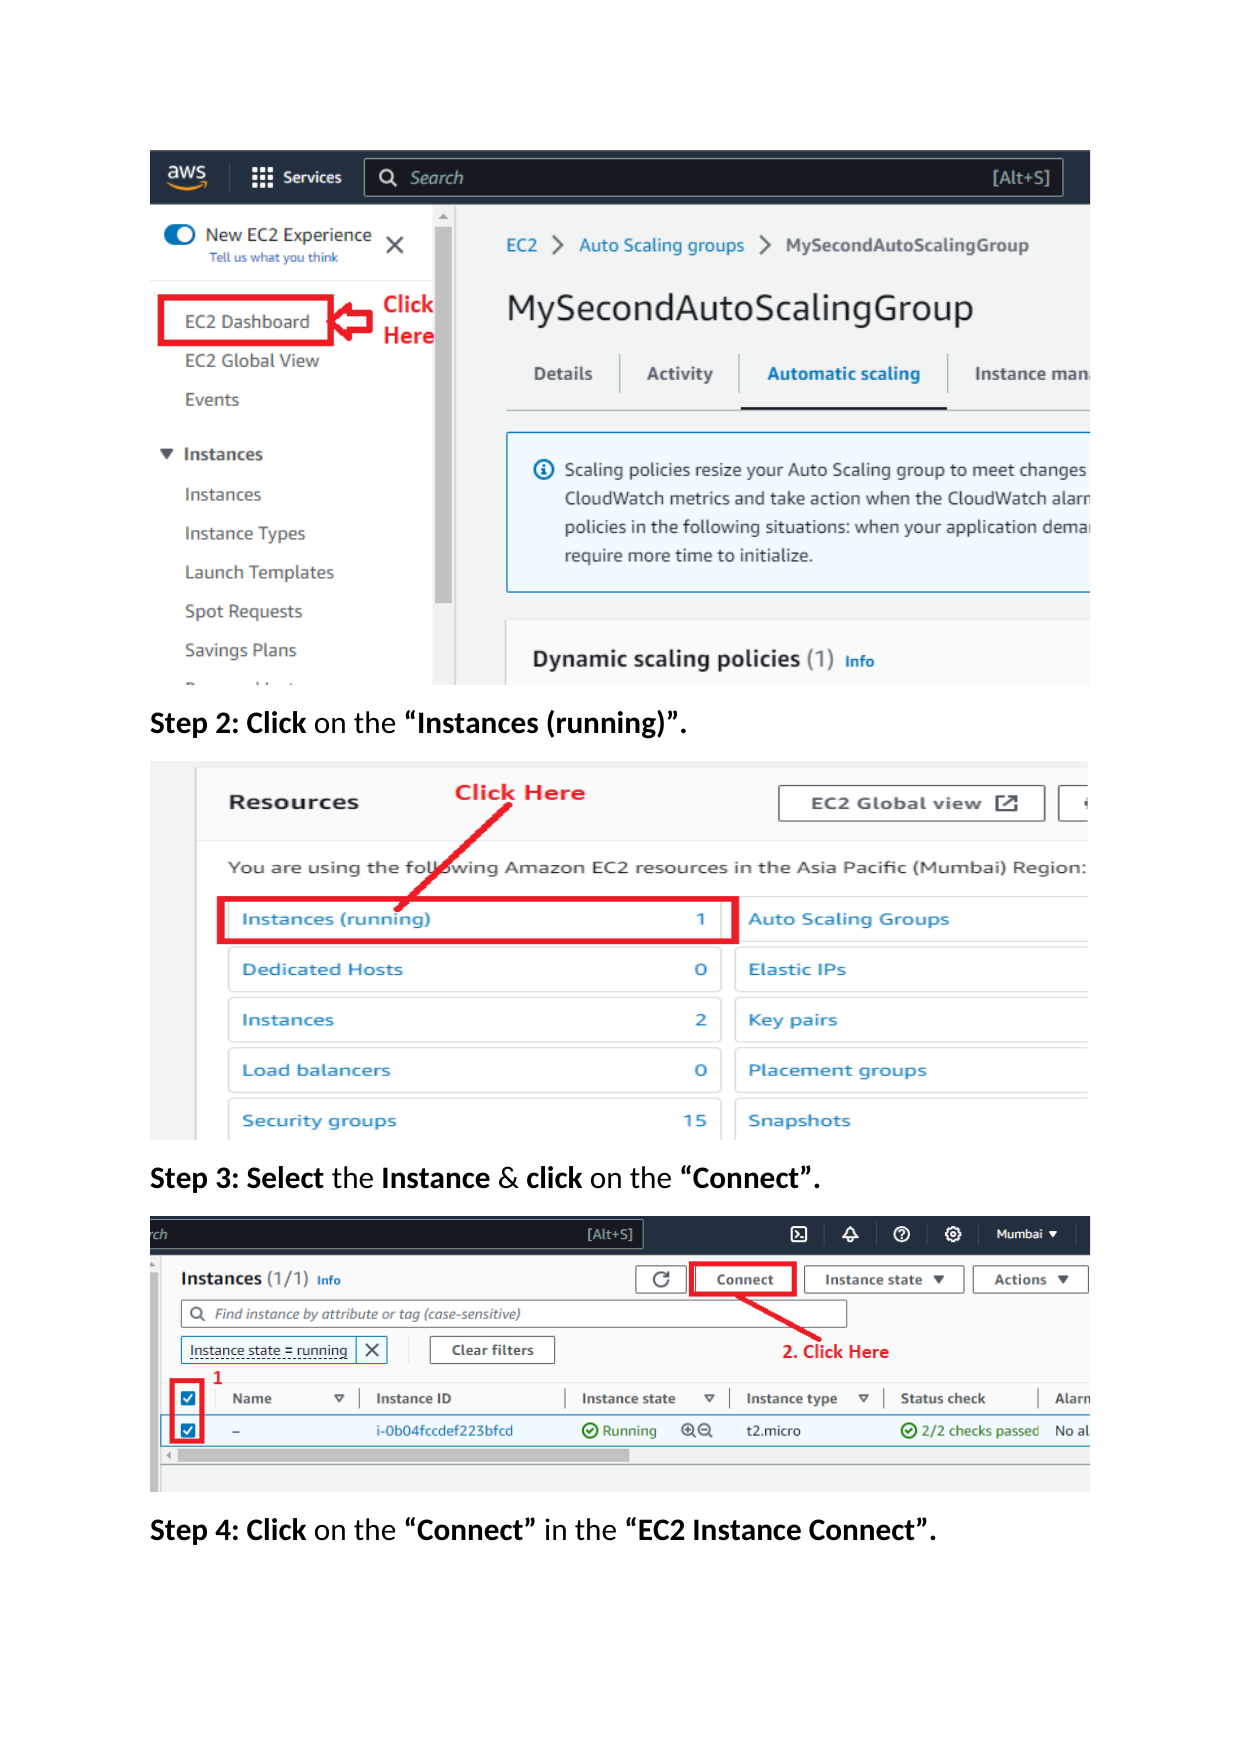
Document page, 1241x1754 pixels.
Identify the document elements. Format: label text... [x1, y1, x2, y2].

picture [150, 761, 1088, 1140]
text Step 4: Click on the “Connect” in the “EC2 Instance Connect”. [150, 1510, 1090, 1548]
text Step 3: Select the Instance & click on the “Connect”. [150, 1158, 1090, 1197]
picture [150, 1216, 1091, 1492]
text Step 2: Click on the “Instances (running)”. [150, 704, 1090, 742]
picture [150, 150, 1091, 685]
